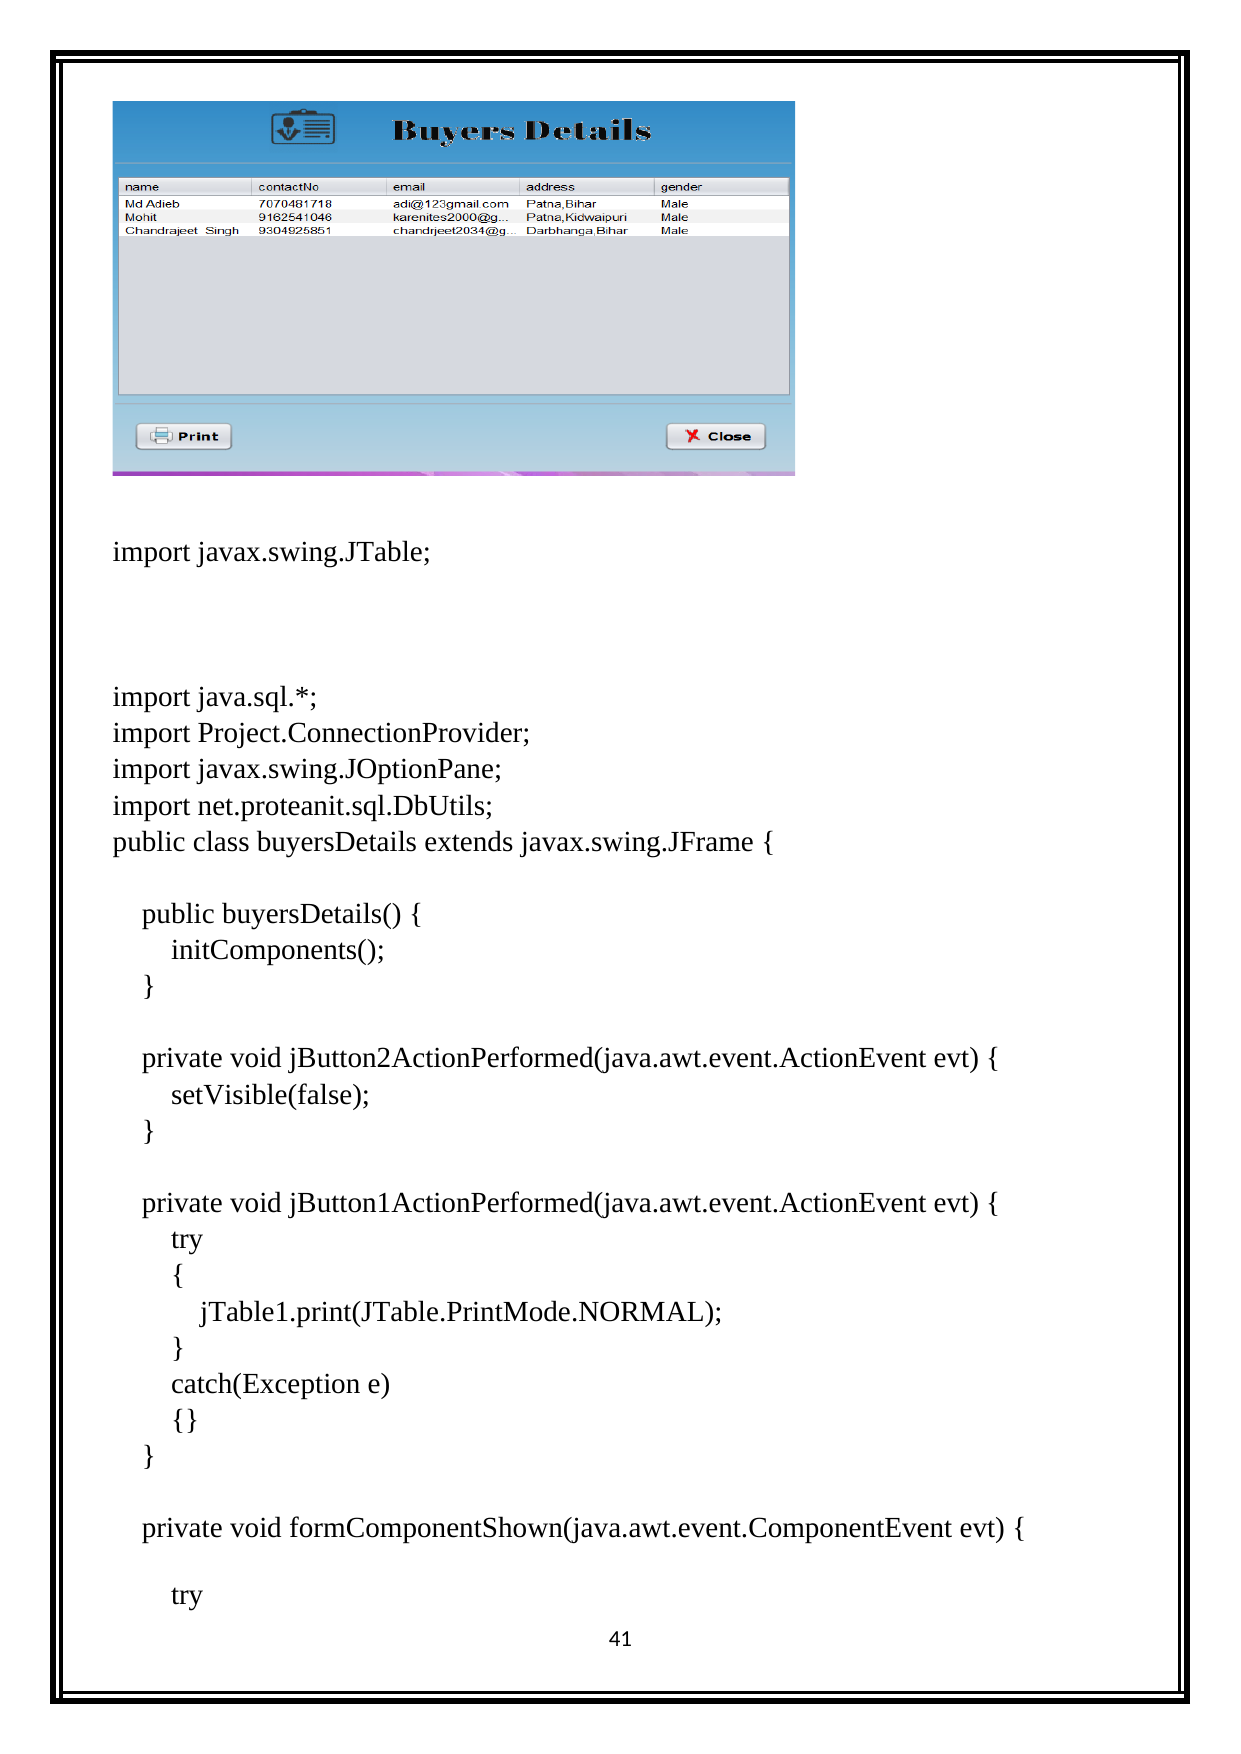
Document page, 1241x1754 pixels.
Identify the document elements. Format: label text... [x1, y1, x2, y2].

list catch(Exception e) [112, 1366, 1165, 1399]
list setVisible(false); [112, 1077, 1165, 1110]
list public buyersDetails() { [112, 896, 1165, 929]
list } [112, 1330, 1165, 1363]
list { [112, 1257, 1165, 1291]
list try [112, 1577, 1165, 1610]
list private void jButton2ActionPerformed(java.awt.event.ActionEvent evt) { [112, 1041, 1165, 1074]
list } [112, 968, 1165, 1002]
list import javax.swing.JTable; [112, 534, 1165, 568]
list import javax.swing.JOptionPane; [112, 751, 1165, 785]
list private void formComponentShown(java.awt.event.ComponentEvent evt) { [112, 1511, 1165, 1544]
list {} [112, 1402, 1165, 1436]
list private void jButton1ActionPerformed(java.awt.event.ActionEvent evt) { [112, 1185, 1165, 1219]
list initComponents(); [112, 932, 1165, 966]
list import java.sql.*; [112, 679, 1165, 713]
list jTable1.print(JTable.PrintMode.NORMAL); [112, 1294, 1165, 1327]
list import Project.ConnectionProvider; [112, 715, 1165, 749]
picture [112, 101, 796, 476]
list } [112, 1438, 1165, 1472]
list public class buyersDetails extends javax.swing.JFrame { [112, 824, 1165, 857]
list import net.proteanit.sql.DbUtils; [112, 788, 1165, 821]
list try [112, 1221, 1165, 1255]
list } [112, 1113, 1165, 1146]
